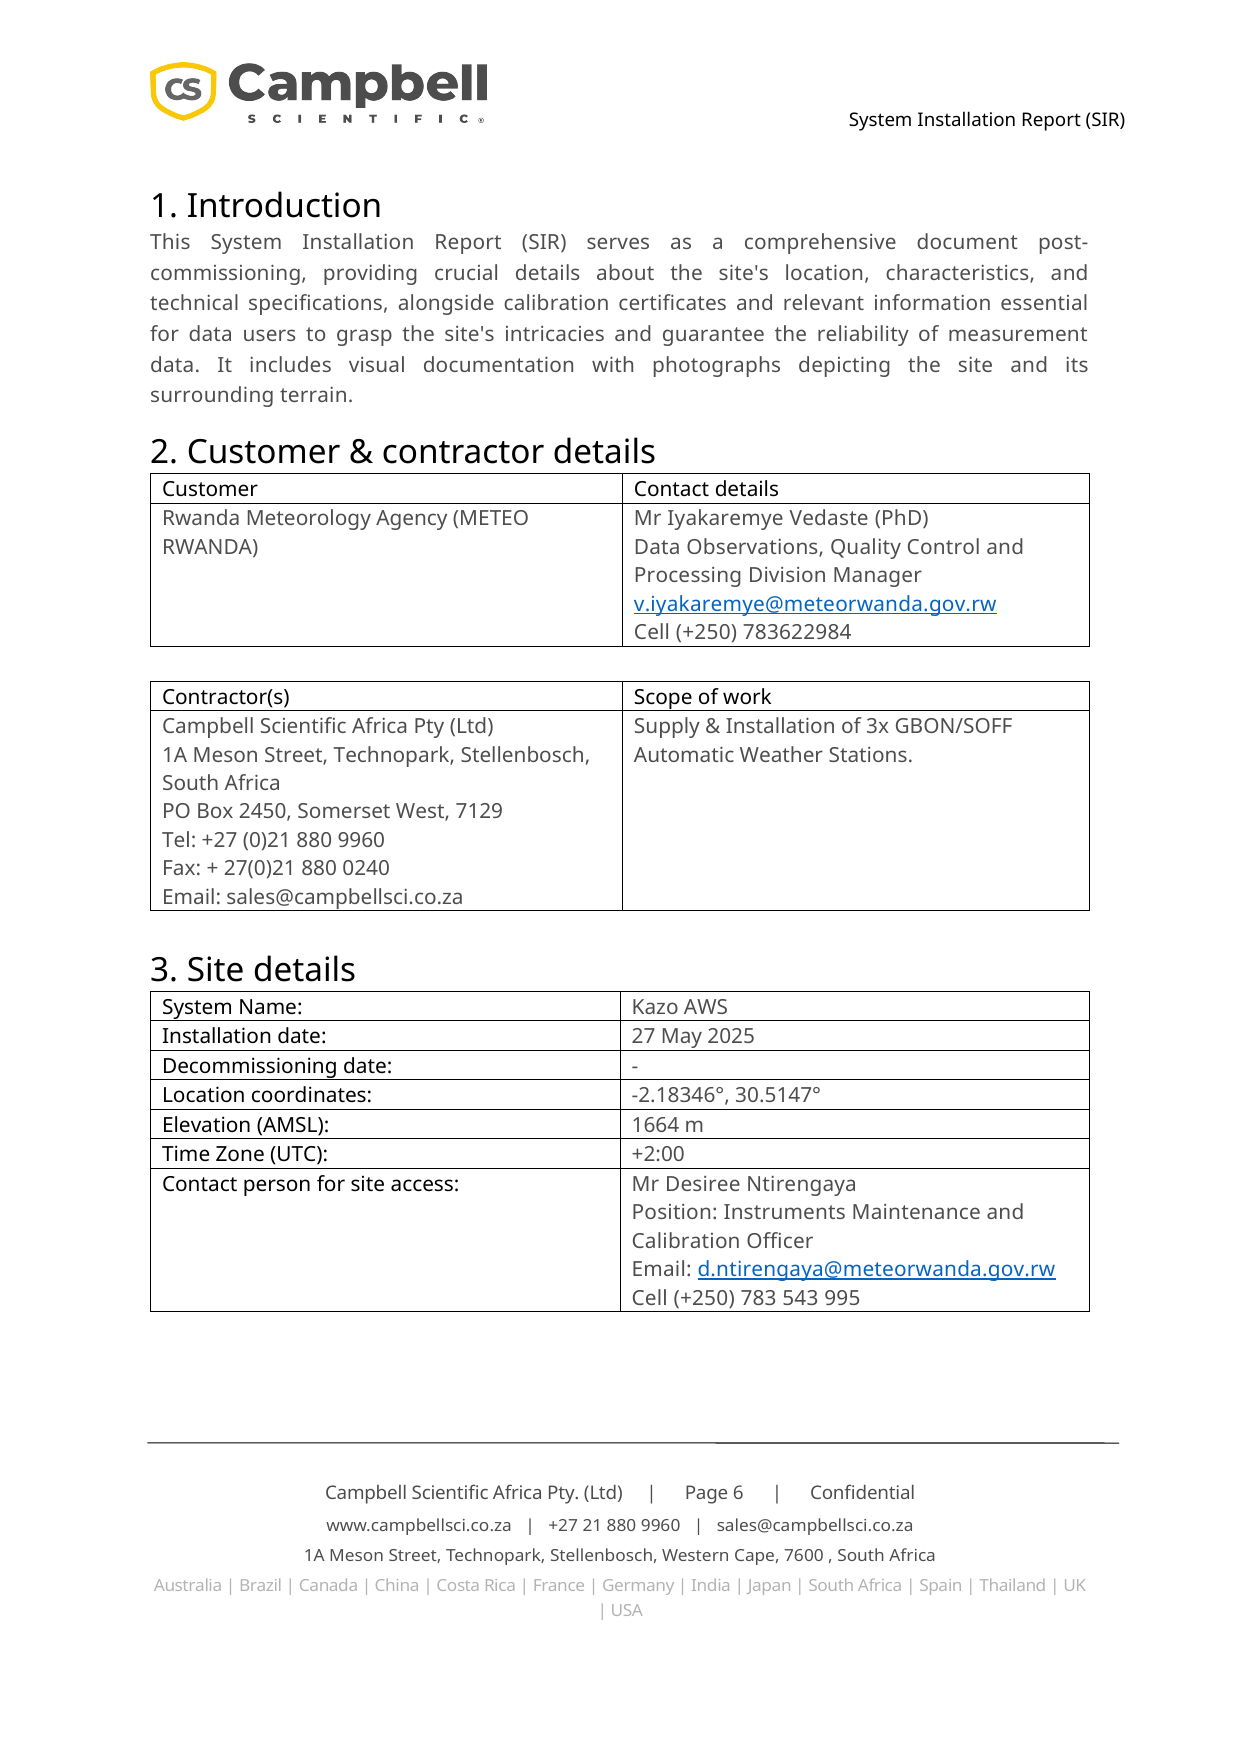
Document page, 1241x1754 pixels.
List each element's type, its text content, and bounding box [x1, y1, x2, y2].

table_cell - [621, 1051, 1089, 1079]
table_cell Elevation (AMSL): [151, 1110, 620, 1138]
table_cell Decommissioning date: [151, 1051, 620, 1079]
table_cell Mr Iyakaremye Vedaste (PhD) Data Observations, Quality Control and Processing Division Manager v.iyakaremye@meteorwanda.gov.rw Cell (+250) 783622984 [623, 504, 1089, 646]
table_cell Time Zone (UTC): [151, 1139, 620, 1168]
table_cell -2.18346°, 30.5147° [621, 1080, 1089, 1109]
table_cell Rwanda Meteorology Agency (METEO RWANDA) [151, 504, 622, 646]
table_header Contact details [623, 474, 1089, 502]
table_header Contractor(s) [151, 682, 622, 710]
subtitle 1. Introduction [150, 182, 1090, 227]
picture [150, 62, 487, 123]
subtitle 2. Customer & contractor details [150, 428, 1090, 473]
subtitle 3. Site details [150, 946, 1090, 991]
table_cell Location coordinates: [151, 1080, 620, 1109]
table_header System Name: [151, 992, 620, 1020]
table_cell Supply & Installation of 3x GBON/SOFF Automatic Weather Stations. [623, 711, 1089, 910]
table_cell Installation date: [151, 1021, 620, 1050]
table_cell Mr Desiree Ntirengaya Position: Instruments Maintenance and Calibration Officer Email: d.ntirengaya@meteorwanda.gov.rw Cell (+250) 783 543 995 [621, 1169, 1089, 1311]
table_cell +2:00 [621, 1139, 1089, 1168]
table_cell Campbell Scientific Africa Pty (Ltd) 1A Meson Street, Technopark, Stellenbosch, South Africa PO Box 2450, Somerset West, 7129 Tel: +27 (0)21 880 9960 Fax: + 27(0)21 880 0240 Email: sales@campbellsci.co.za [151, 711, 622, 910]
table_header Scope of work [623, 682, 1089, 710]
table_header Customer [151, 474, 622, 502]
table_cell 27 May 2025 [621, 1021, 1089, 1050]
table_cell 1664 m [621, 1110, 1089, 1138]
table_cell Contact person for site access: [151, 1169, 620, 1311]
table_header Kazo AWS [621, 992, 1089, 1020]
text This System Installation Report (SIR) serves as a comprehensive document post-commissioning, providing crucial details about the site's location, characteristics, and technical specifications, alongside calibration certificates and relevant information essential for data users to grasp the site's intricacies and guarantee the reliability of measurement data. It includes visual documentation with photographs depicting the site and its surrounding terrain. [150, 227, 1090, 409]
